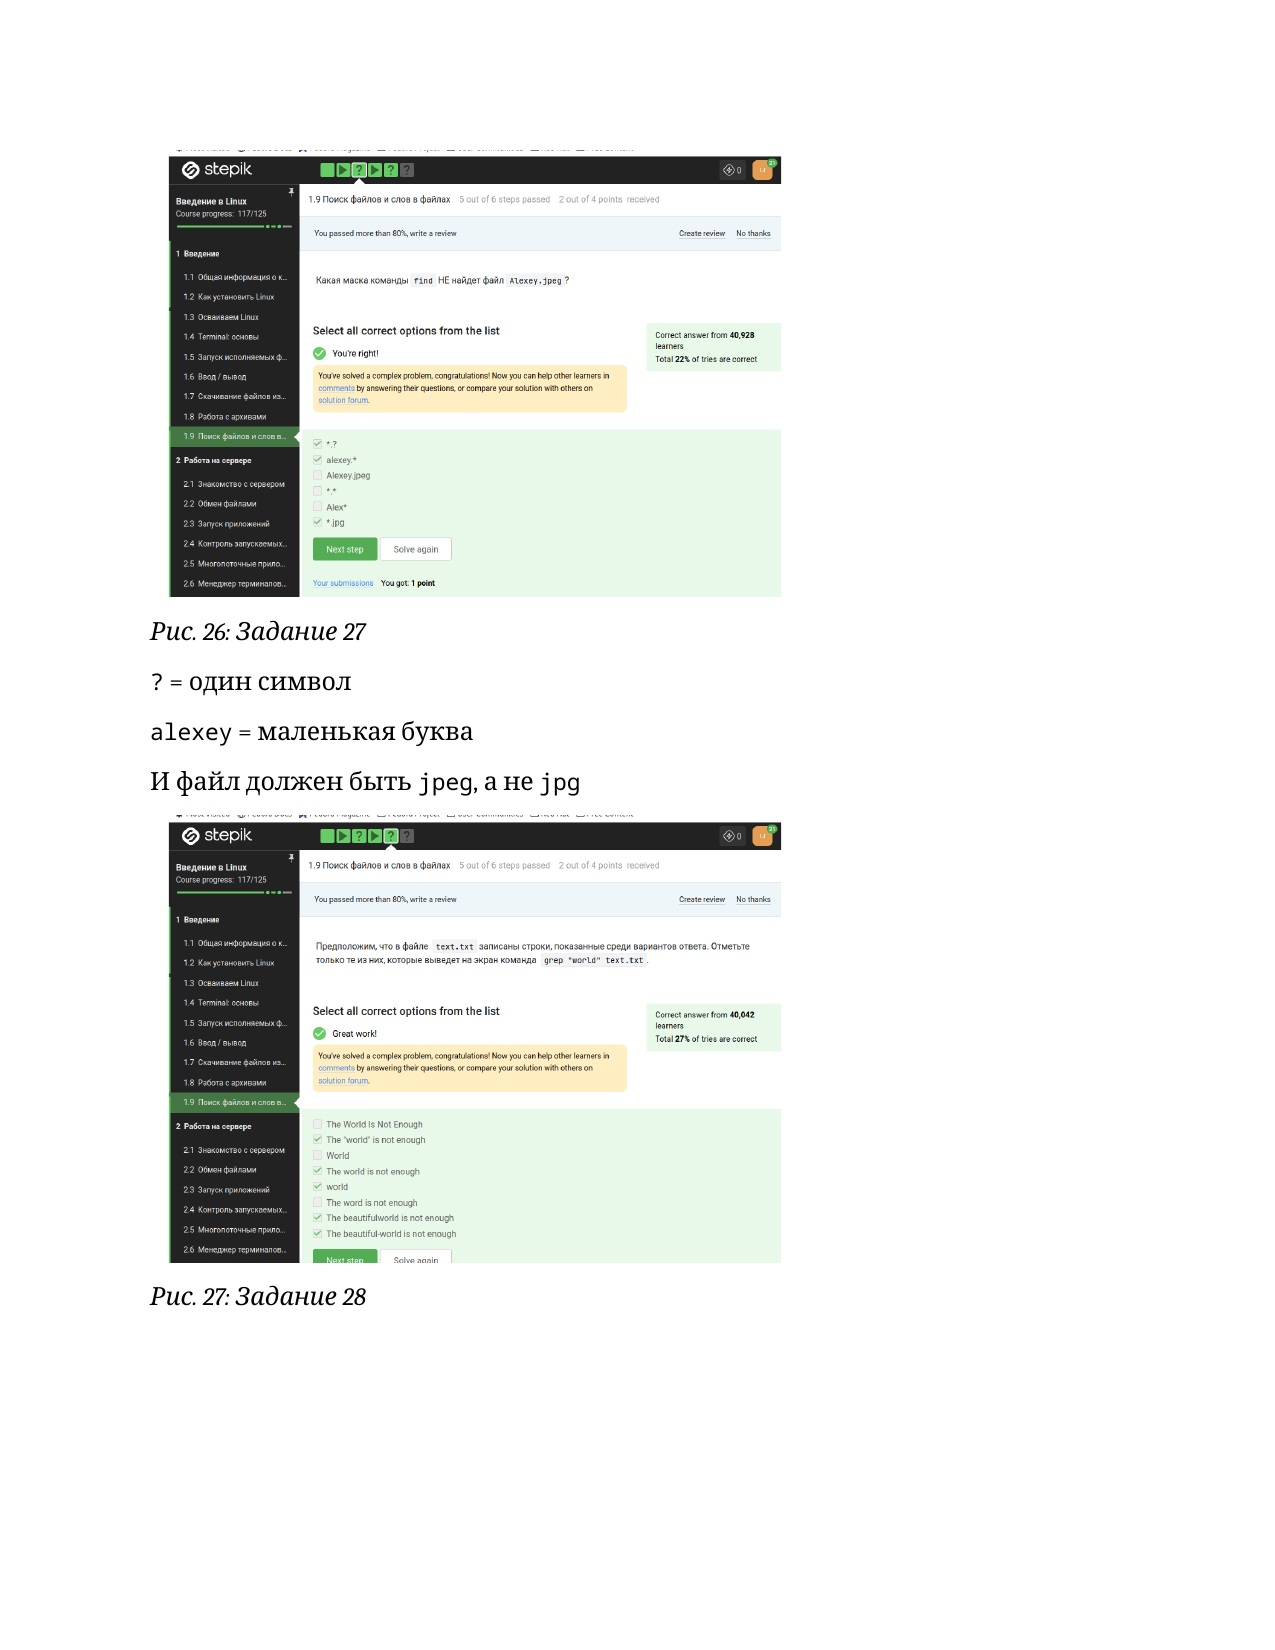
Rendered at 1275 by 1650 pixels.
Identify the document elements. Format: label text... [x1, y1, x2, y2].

picture [168, 815, 782, 1263]
text Рис. 26: Задание 27 [150, 618, 1125, 647]
text ? = один символ [150, 665, 1125, 697]
text alexey = маленькая буква [150, 715, 1125, 747]
picture [168, 150, 782, 597]
text Рис. 27: Задание 28 [150, 1283, 1125, 1312]
text И файл должен быть jpeg, а не jpg [150, 765, 1125, 797]
